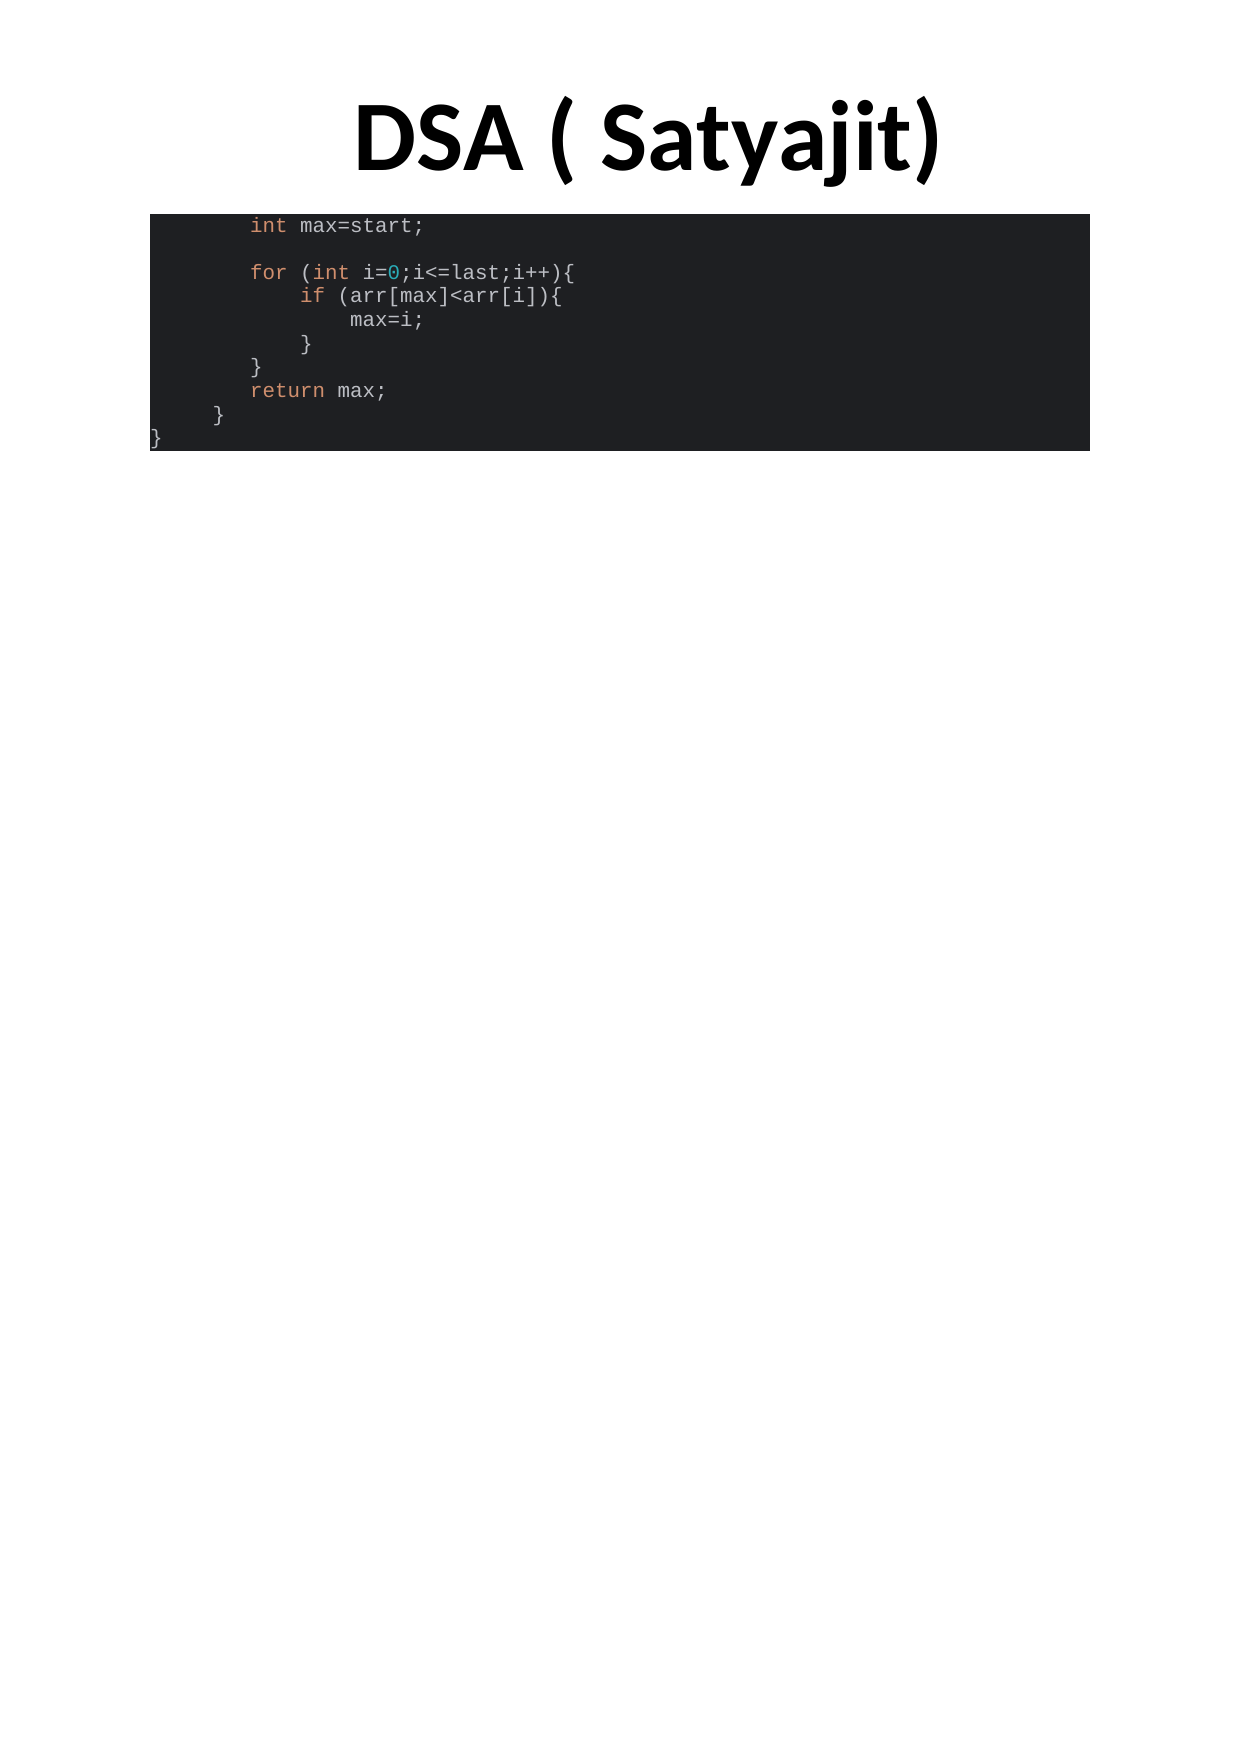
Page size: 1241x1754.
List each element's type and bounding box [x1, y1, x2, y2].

text [150, 214, 1090, 451]
